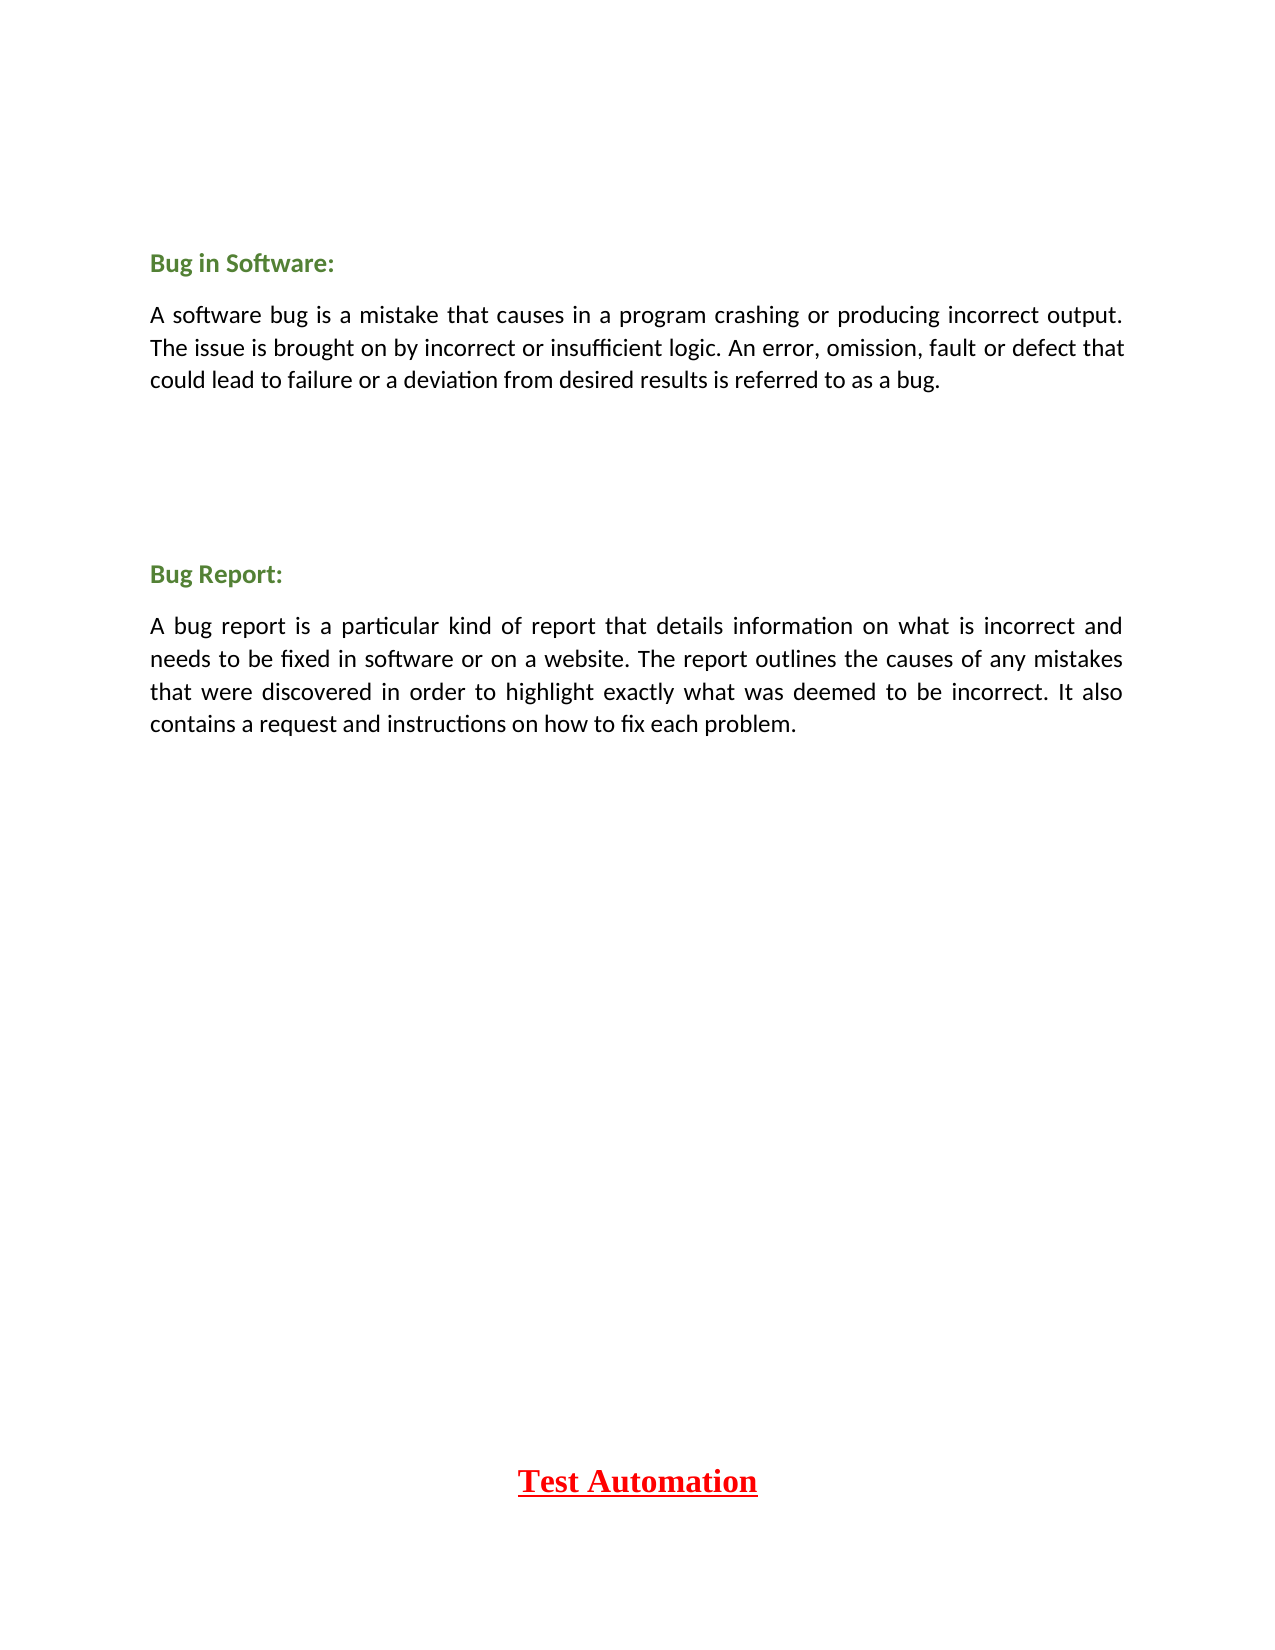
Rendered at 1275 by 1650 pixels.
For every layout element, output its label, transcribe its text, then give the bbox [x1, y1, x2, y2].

text Bug in Software: [150, 246, 1125, 279]
text A bug report is a particular kind of report that details information on what is incorrect and needs to be fixed in software or on a website. The report outlines the causes of any mistakes that were discovered in order to highlight exactly what was deemed to be incorrect. It also contains a request and instructions on how to fix each problem. [150, 610, 1125, 739]
text A software bug is a mistake that causes in a program crashing or producing incorrect output. The issue is brought on by incorrect or insufficient logic. An error, omission, fault or defect that could lead to failure or a deviation from desired results is referred to as a bug. [150, 299, 1125, 395]
text Bug Report: [150, 557, 1125, 591]
text Test Automation [150, 1461, 1125, 1500]
